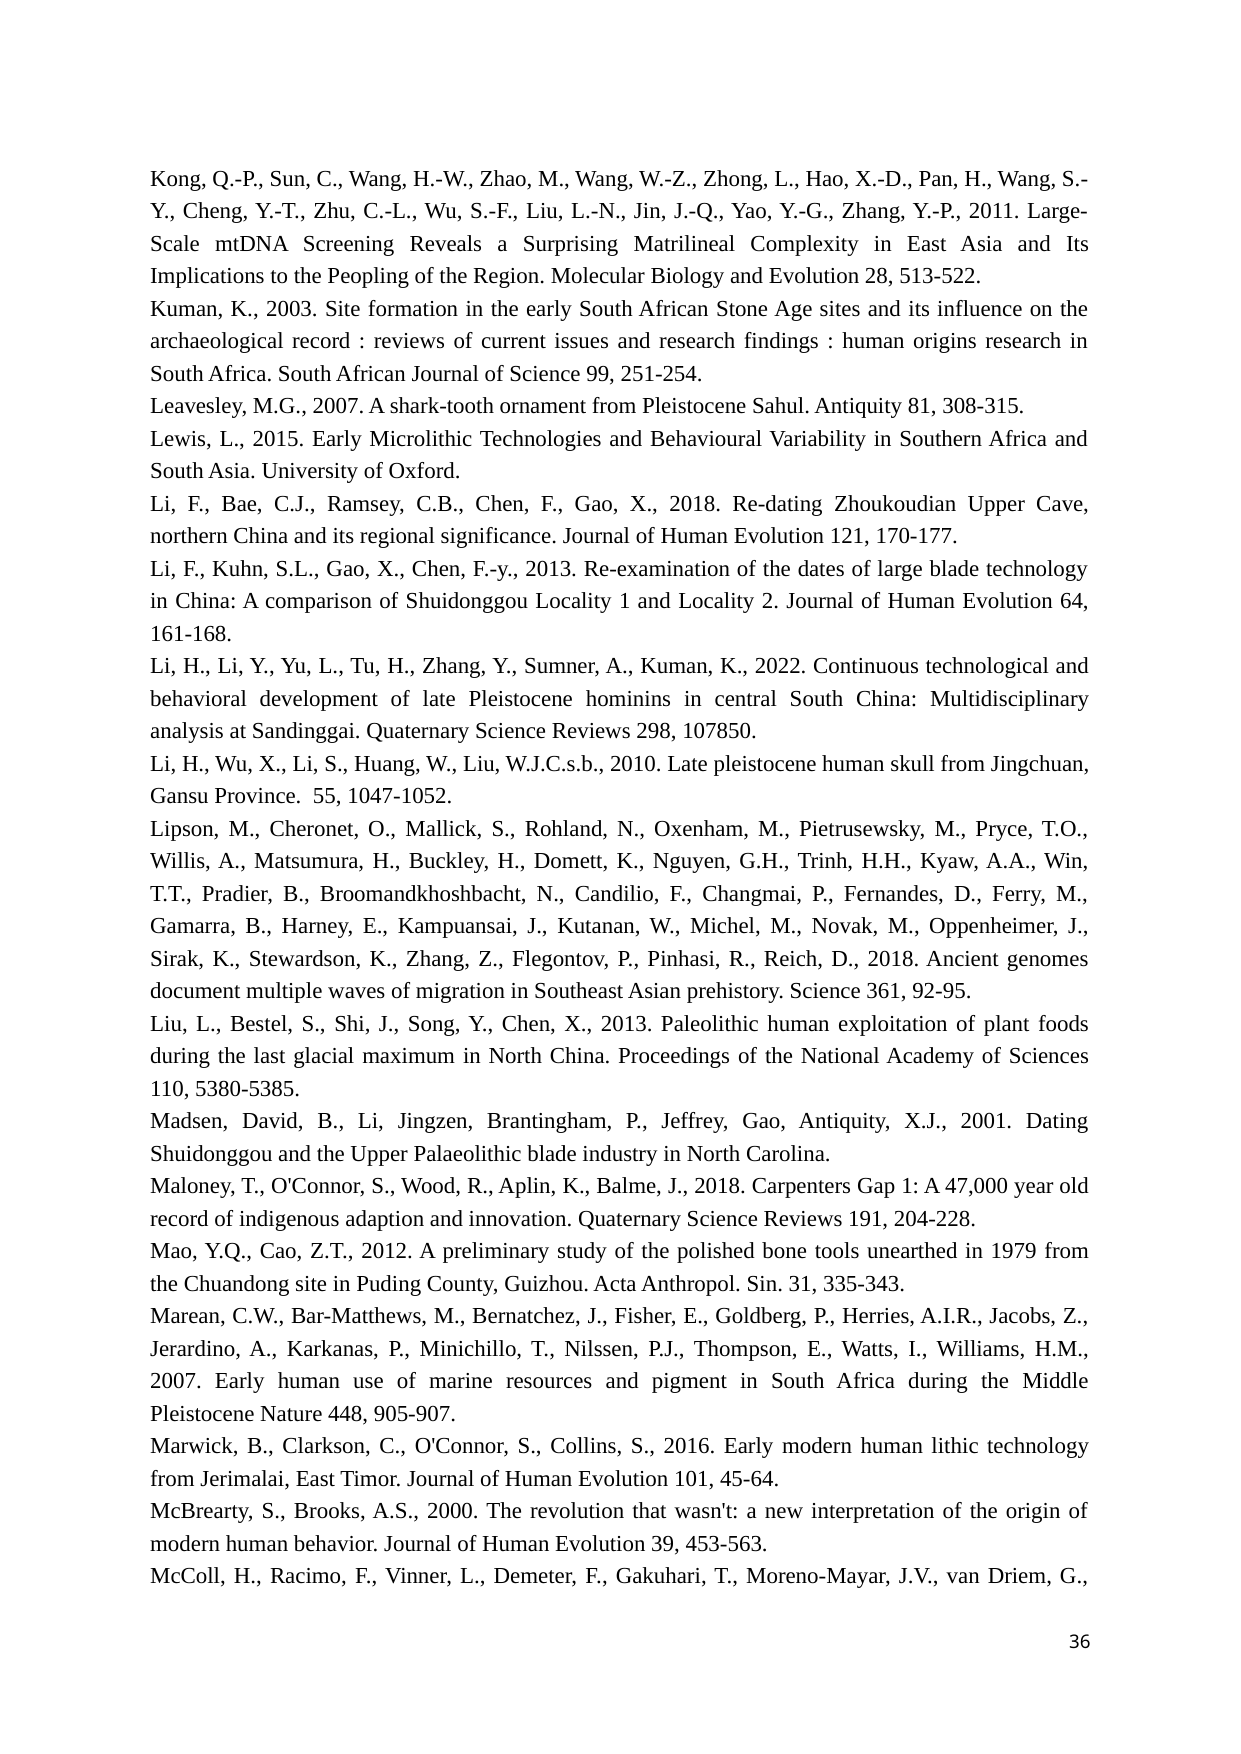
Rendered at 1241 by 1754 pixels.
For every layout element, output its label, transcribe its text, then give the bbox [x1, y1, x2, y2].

text McBrearty, S., Brooks, A.S., 2000. The revolution that wasn't: a new interpretation of the origin of modern human behavior. Journal of Human Evolution 39, 453-563. [150, 1494, 1090, 1559]
text Maloney, T., O'Connor, S., Wood, R., Aplin, K., Balme, J., 2018. Carpenters Gap 1: A 47,000 year old record of indigenous adaption and innovation. Quaternary Science Reviews 191, 204-228. [150, 1169, 1090, 1234]
text Liu, L., Bestel, S., Shi, J., Song, Y., Chen, X., 2013. Paleolithic human exploitation of plant foods during the last glacial maximum in North China. Proceedings of the National Academy of Sciences 110, 5380-5385. [150, 1007, 1090, 1104]
text Lipson, M., Cheronet, O., Mallick, S., Rohland, N., Oxenham, M., Pietrusewsky, M., Pryce, T.O., Willis, A., Matsumura, H., Buckley, H., Domett, K., Nguyen, G.H., Trinh, H.H., Kyaw, A.A., Win, T.T., Pradier, B., Broomandkhoshbacht, N., Candilio, F., Changmai, P., Fernandes, D., Ferry, M., Gamarra, B., Harney, E., Kampuansai, J., Kutanan, W., Michel, M., Novak, M., Oppenheimer, J., Sirak, K., Stewardson, K., Zhang, Z., Flegontov, P., Pinhasi, R., Reich, D., 2018. Ancient genomes document multiple waves of migration in Southeast Asian prehistory. Science 361, 92-95. [150, 812, 1090, 1007]
text Mao, Y.Q., Cao, Z.T., 2012. A preliminary study of the polished bone tools unearthed in 1979 from the Chuandong site in Puding County, Guizhou. Acta Anthropol. Sin. 31, 335-343. [150, 1234, 1090, 1299]
text Madsen, David, B., Li, Jingzen, Brantingham, P., Jeffrey, Gao, Antiquity, X.J., 2001. Dating Shuidonggou and the Upper Palaeolithic blade industry in North Carolina. [150, 1104, 1090, 1169]
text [150, 1559, 1090, 1592]
text Kong, Q.-P., Sun, C., Wang, H.-W., Zhao, M., Wang, W.-Z., Zhong, L., Hao, X.-D., Pan, H., Wang, S.-Y., Cheng, Y.-T., Zhu, C.-L., Wu, S.-F., Liu, L.-N., Jin, J.-Q., Yao, Y.-G., Zhang, Y.-P., 2011. Large-Scale mtDNA Screening Reveals a Surprising Matrilineal Complexity in East Asia and Its Implications to the Peopling of the Region. Molecular Biology and Evolution 28, 513-522. [150, 162, 1090, 292]
text Marean, C.W., Bar-Matthews, M., Bernatchez, J., Fisher, E., Goldberg, P., Herries, A.I.R., Jacobs, Z., Jerardino, A., Karkanas, P., Minichillo, T., Nilssen, P.J., Thompson, E., Watts, I., Williams, H.M., 2007. Early human use of marine resources and pigment in South Africa during the Middle Pleistocene Nature 448, 905-907. [150, 1299, 1090, 1429]
text Leavesley, M.G., 2007. A shark-tooth ornament from Pleistocene Sahul. Antiquity 81, 308-315. [150, 389, 1090, 422]
text Kuman, K., 2003. Site formation in the early South African Stone Age sites and its influence on the archaeological record : reviews of current issues and research findings : human origins research in South Africa. South African Journal of Science 99, 251-254. [150, 292, 1090, 389]
text Li, F., Bae, C.J., Ramsey, C.B., Chen, F., Gao, X., 2018. Re-dating Zhoukoudian Upper Cave, northern China and its regional significance. Journal of Human Evolution 121, 170-177. [150, 487, 1090, 552]
text Li, F., Kuhn, S.L., Gao, X., Chen, F.-y., 2013. Re-examination of the dates of large blade technology in China: A comparison of Shuidonggou Locality 1 and Locality 2. Journal of Human Evolution 64, 161-168. [150, 552, 1090, 649]
text Lewis, L., 2015. Early Microlithic Technologies and Behavioural Variability in Southern Africa and South Asia. University of Oxford. [150, 422, 1090, 487]
text Li, H., Li, Y., Yu, L., Tu, H., Zhang, Y., Sumner, A., Kuman, K., 2022. Continuous technological and behavioral development of late Pleistocene hominins in central South China: Multidisciplinary analysis at Sandinggai. Quaternary Science Reviews 298, 107850. [150, 649, 1090, 747]
text Marwick, B., Clarkson, C., O'Connor, S., Collins, S., 2016. Early modern human lithic technology from Jerimalai, East Timor. Journal of Human Evolution 101, 45-64. [150, 1429, 1090, 1494]
text Li, H., Wu, X., Li, S., Huang, W., Liu, W.J.C.s.b., 2010. Late pleistocene human skull from Jingchuan, Gansu Province. 55, 1047-1052. [150, 747, 1090, 812]
